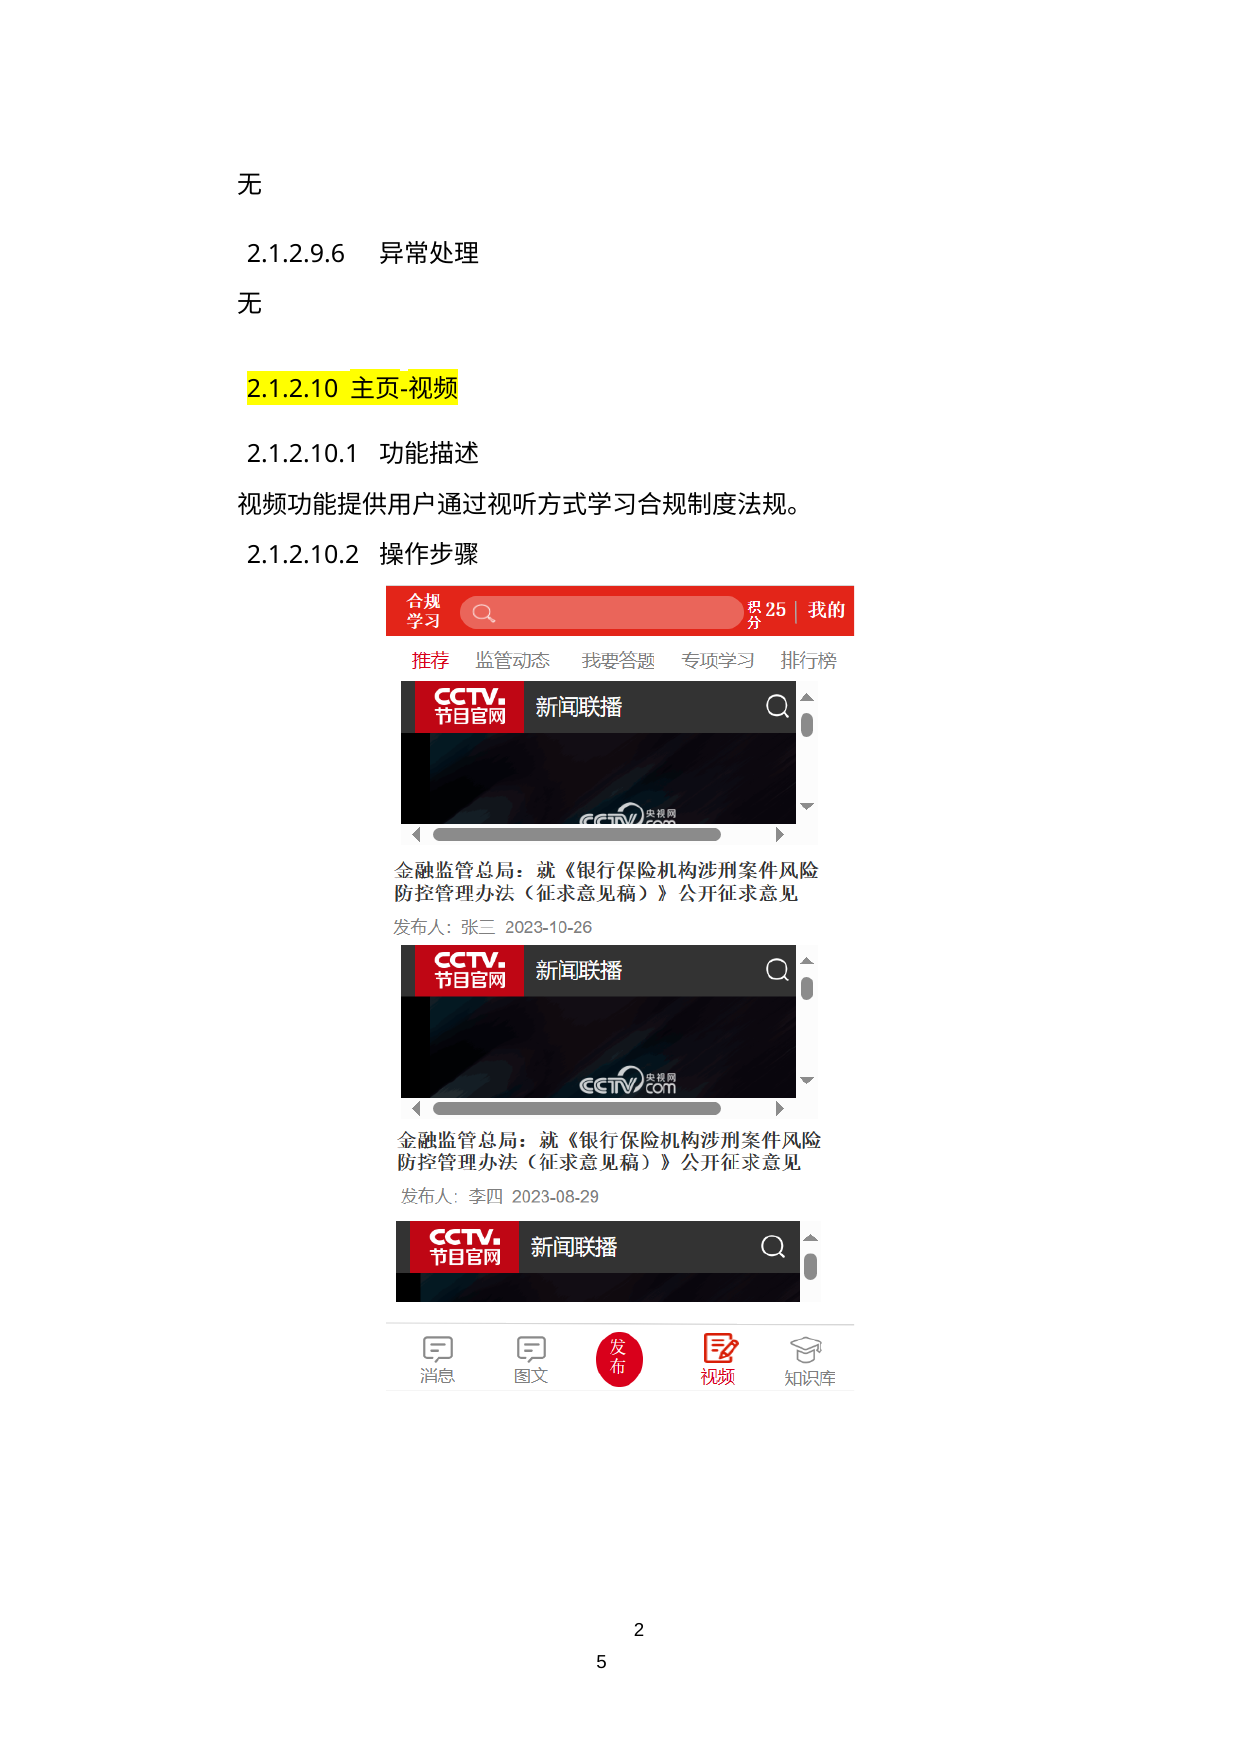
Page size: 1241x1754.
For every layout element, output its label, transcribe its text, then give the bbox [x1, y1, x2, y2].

picture [386, 585, 855, 1391]
list 异常处理 [187, 219, 1053, 284]
text 无 [187, 164, 1053, 201]
list 主页-视频 [247, 354, 1053, 419]
text 视频功能提供用户通过视听方式学习合规制度法规。 [187, 484, 1053, 521]
list 操作步骤 [187, 521, 1053, 586]
list 功能描述 [187, 419, 1053, 484]
list 无 [187, 284, 1053, 320]
